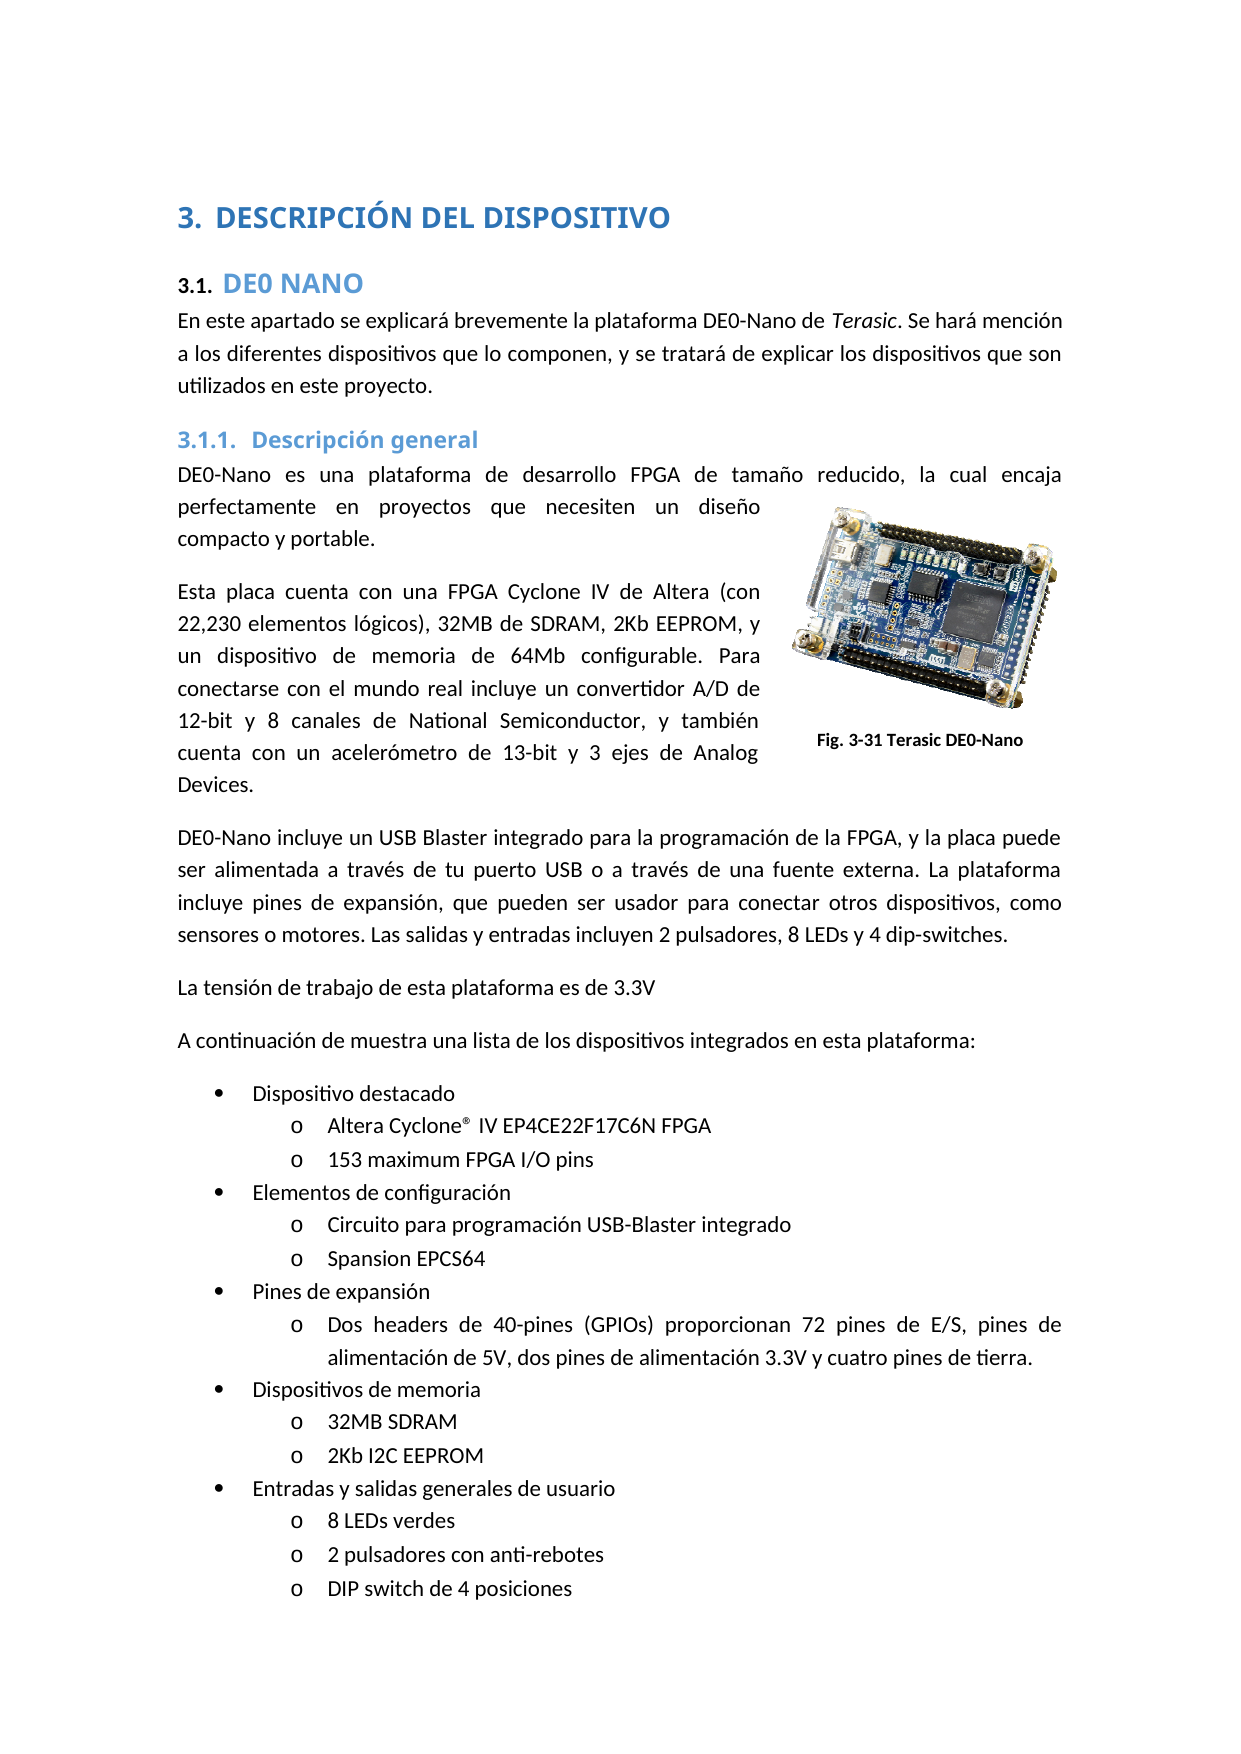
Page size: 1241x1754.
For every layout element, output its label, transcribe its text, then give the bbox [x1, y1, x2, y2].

picture [780, 493, 1063, 719]
text DE0-Nano es una plataforma de desarrollo FPGA de tamaño reducido, la cual encaja perfectamente en proyectos que necesiten un diseño compacto y portable. [177, 460, 1063, 552]
list Circuito para programación USB-Blaster integrado [290, 1210, 1063, 1239]
list Entradas y salidas generales de usuario [215, 1474, 1063, 1502]
list Dispositivo destacado [215, 1079, 1063, 1107]
text DE0-Nano incluye un USB Blaster integrado para la programación de la FPGA, y la placa puede ser alimentada a través de tu puerto USB o a través de una fuente externa. La plataforma incluye pines de expansión, que pueden ser usador para conectar otros dispositivos, como sensores o motores. Las salidas y entradas incluyen 2 pulsadores, 8 LEDs y 4 dip-switches. [177, 823, 1063, 948]
text Esta placa cuenta con una FPGA Cyclone IV de Altera (con 22,230 elementos lógicos), 32MB de SDRAM, 2Kb EEPROM, y un dispositivo de memoria de 64Mb configurable. Para conectarse con el mundo real incluye un convertidor A/D de 12-bit y 8 canales de National Semiconductor, y también cuenta con un acelerómetro de 13-bit y 3 ejes de Analog Devices. [177, 577, 1063, 798]
list 2 pulsadores con anti-rebotes [290, 1540, 1063, 1569]
list Dispositivos de memoria [215, 1375, 1063, 1403]
list 32MB SDRAM [290, 1407, 1063, 1437]
list 153 maximum FPGA I/O pins [290, 1145, 1063, 1174]
list 8 LEDs verdes [290, 1507, 1063, 1536]
list Altera Cyclone® IV EP4CE22F17C6N FPGA [290, 1111, 1063, 1140]
list Dos headers de 40-pines (GPIOs) proporcionan 72 pines de E/S, pines de alimentación de 5V, dos pines de alimentación 3.3V y cuatro pines de tierra. [290, 1310, 1063, 1371]
list DIP switch de 4 posiciones [290, 1574, 1063, 1603]
text La tensión de trabajo de esta plataforma es de 3.3V [177, 973, 1063, 1001]
subtitle Descripción general [177, 424, 1063, 455]
list 2Kb I2C EEPROM [290, 1441, 1063, 1470]
text A continuación de muestra una lista de los dispositivos integrados en esta plataforma: [177, 1026, 1063, 1054]
list Pines de expansión [215, 1277, 1063, 1306]
subtitle DE0 NANO [177, 264, 1063, 301]
text En este apartado se explicará brevemente la plataforma DE0-Nano de Terasic. Se hará mención a los diferentes dispositivos que lo componen, y se tratará de explicar los dispositivos que son utilizados en este proyecto. [177, 306, 1063, 399]
list Elementos de configuración [215, 1178, 1063, 1206]
subtitle DESCRIPCIÓN DEL DISPOSITIVO [177, 198, 1063, 237]
list Spansion EPCS64 [290, 1244, 1063, 1273]
